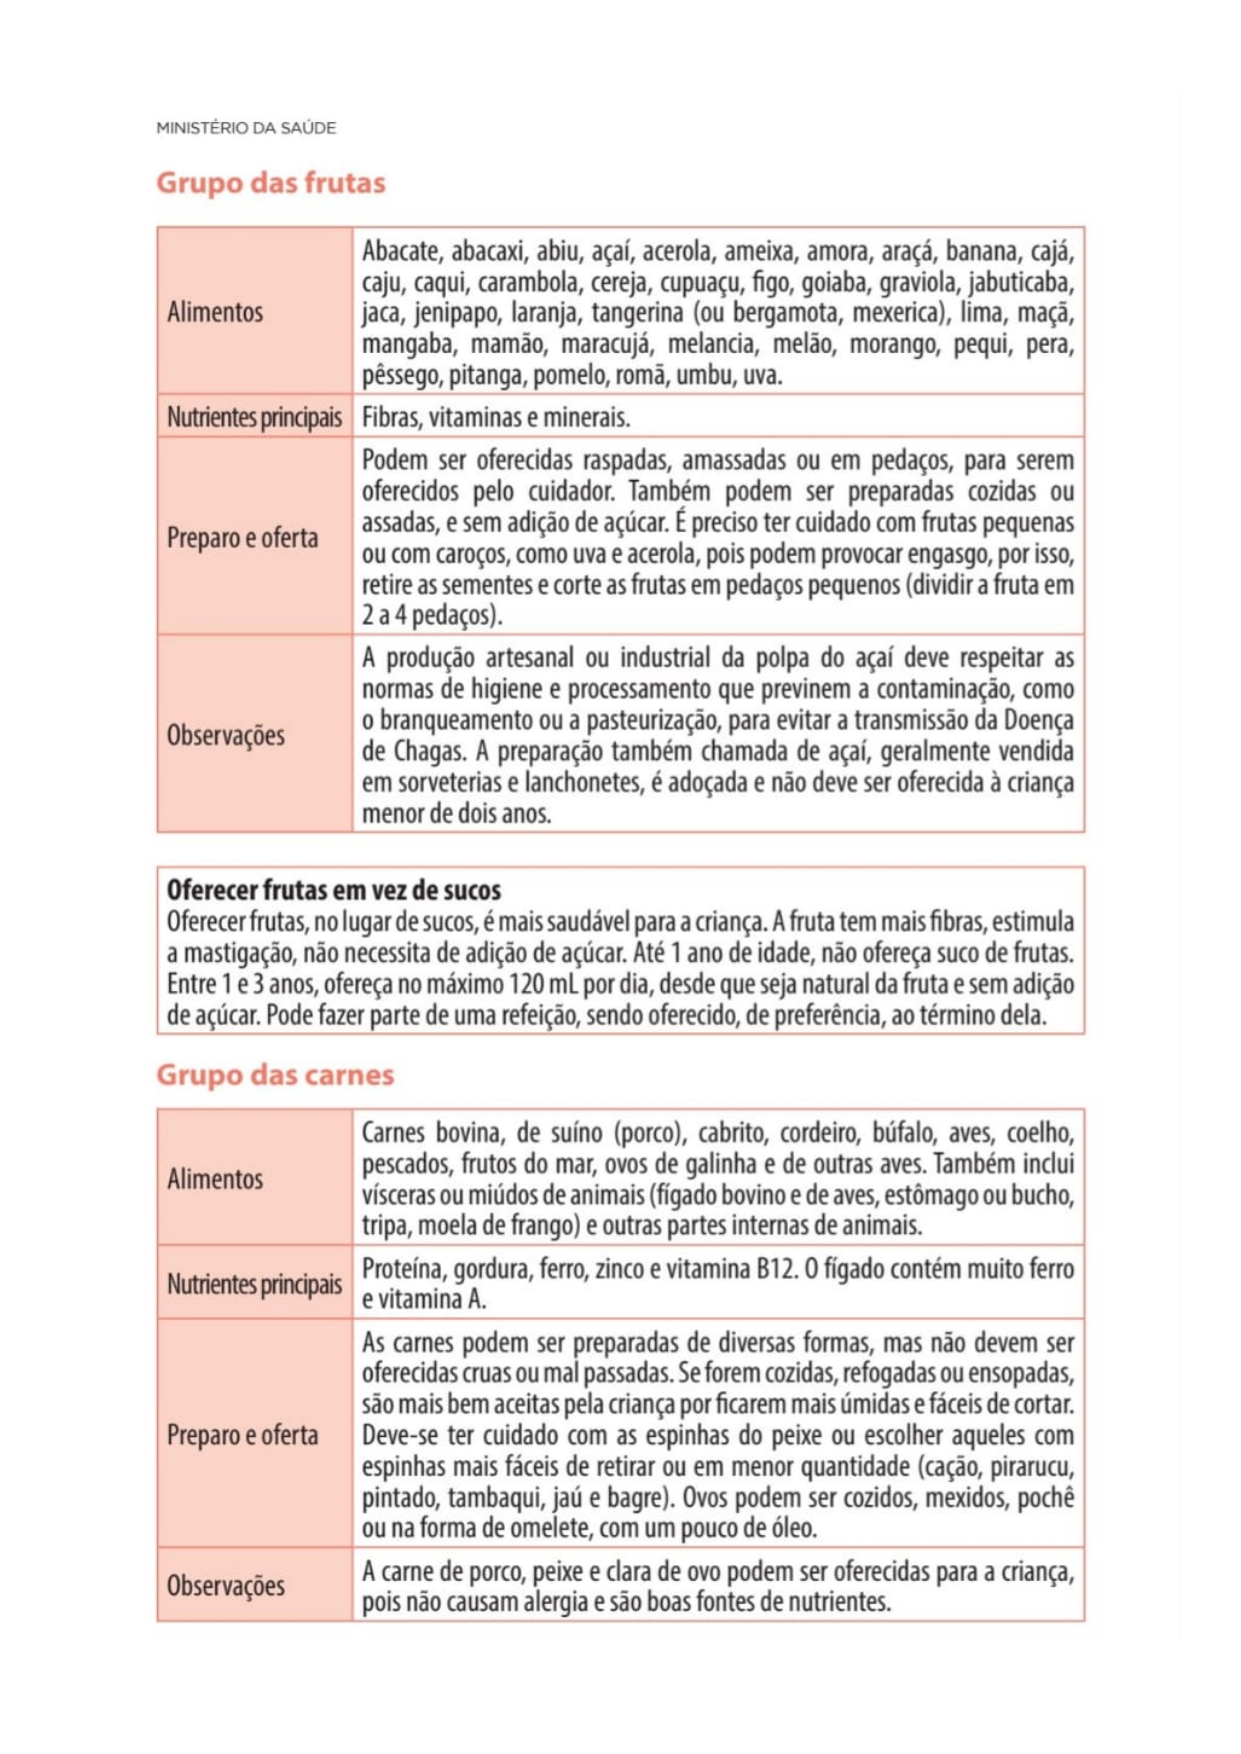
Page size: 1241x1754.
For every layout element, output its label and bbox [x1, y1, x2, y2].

picture [59, 92, 1182, 1639]
